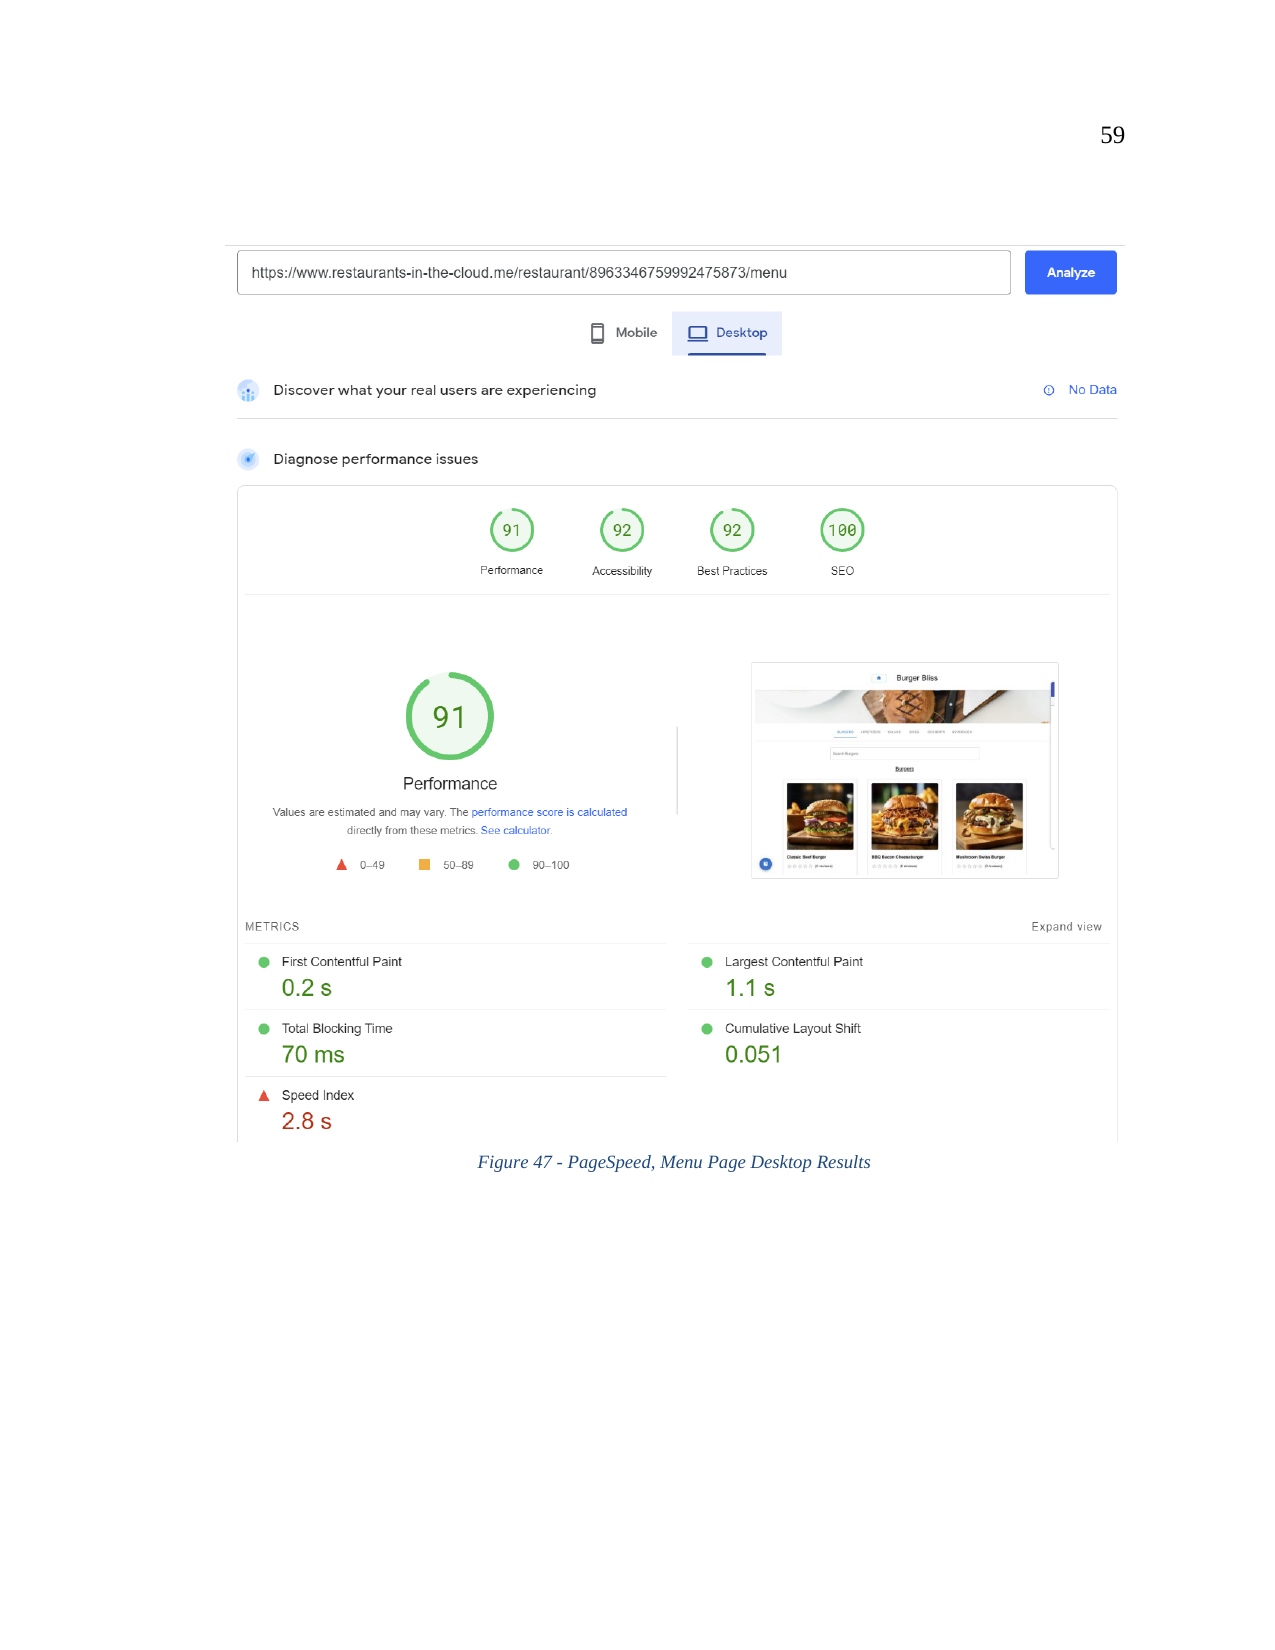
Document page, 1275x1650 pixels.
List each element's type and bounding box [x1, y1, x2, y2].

picture [225, 245, 1125, 1142]
